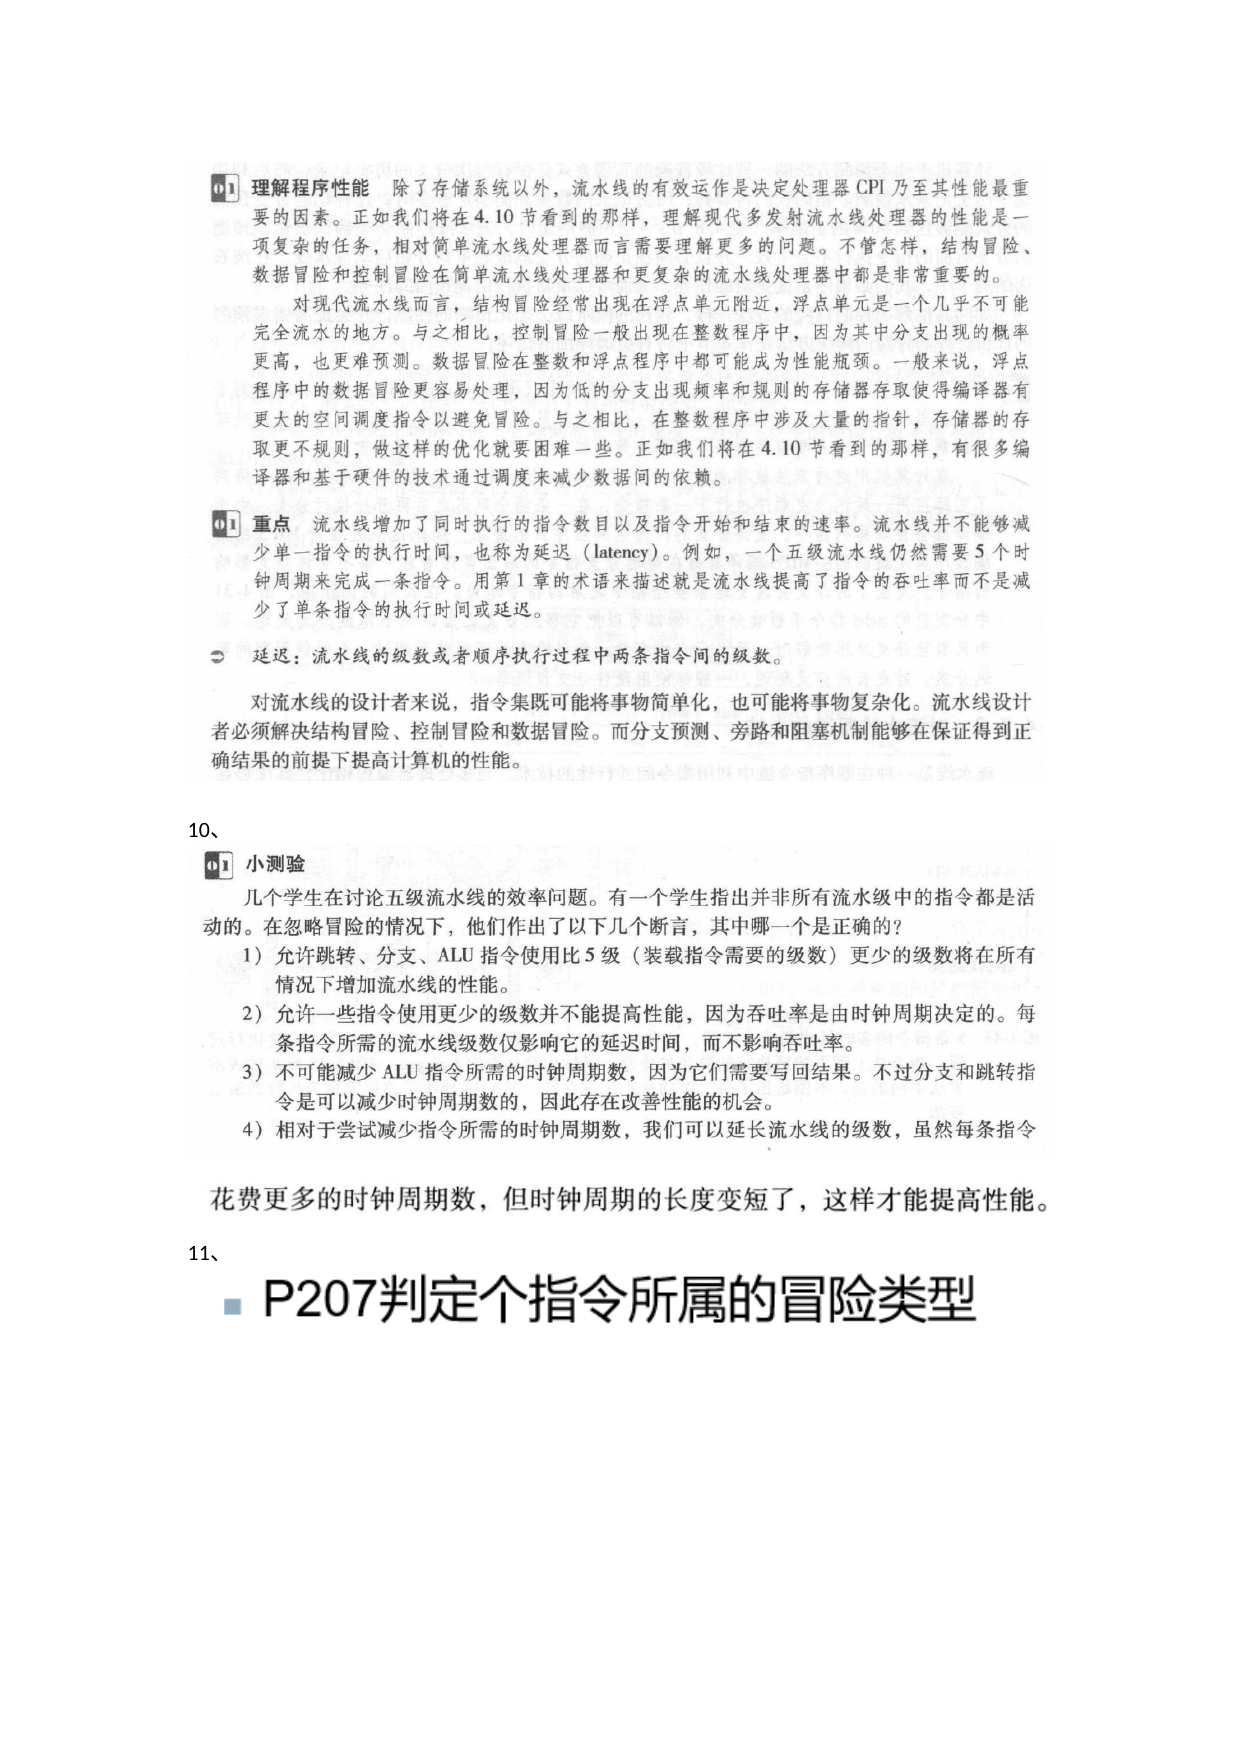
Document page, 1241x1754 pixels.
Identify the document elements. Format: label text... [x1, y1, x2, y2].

text 10、 [187, 812, 1053, 844]
text 11、 [187, 1234, 1053, 1267]
picture [187, 162, 1053, 781]
picture [187, 1169, 1053, 1222]
picture [187, 844, 1053, 1162]
picture [187, 1267, 1000, 1356]
